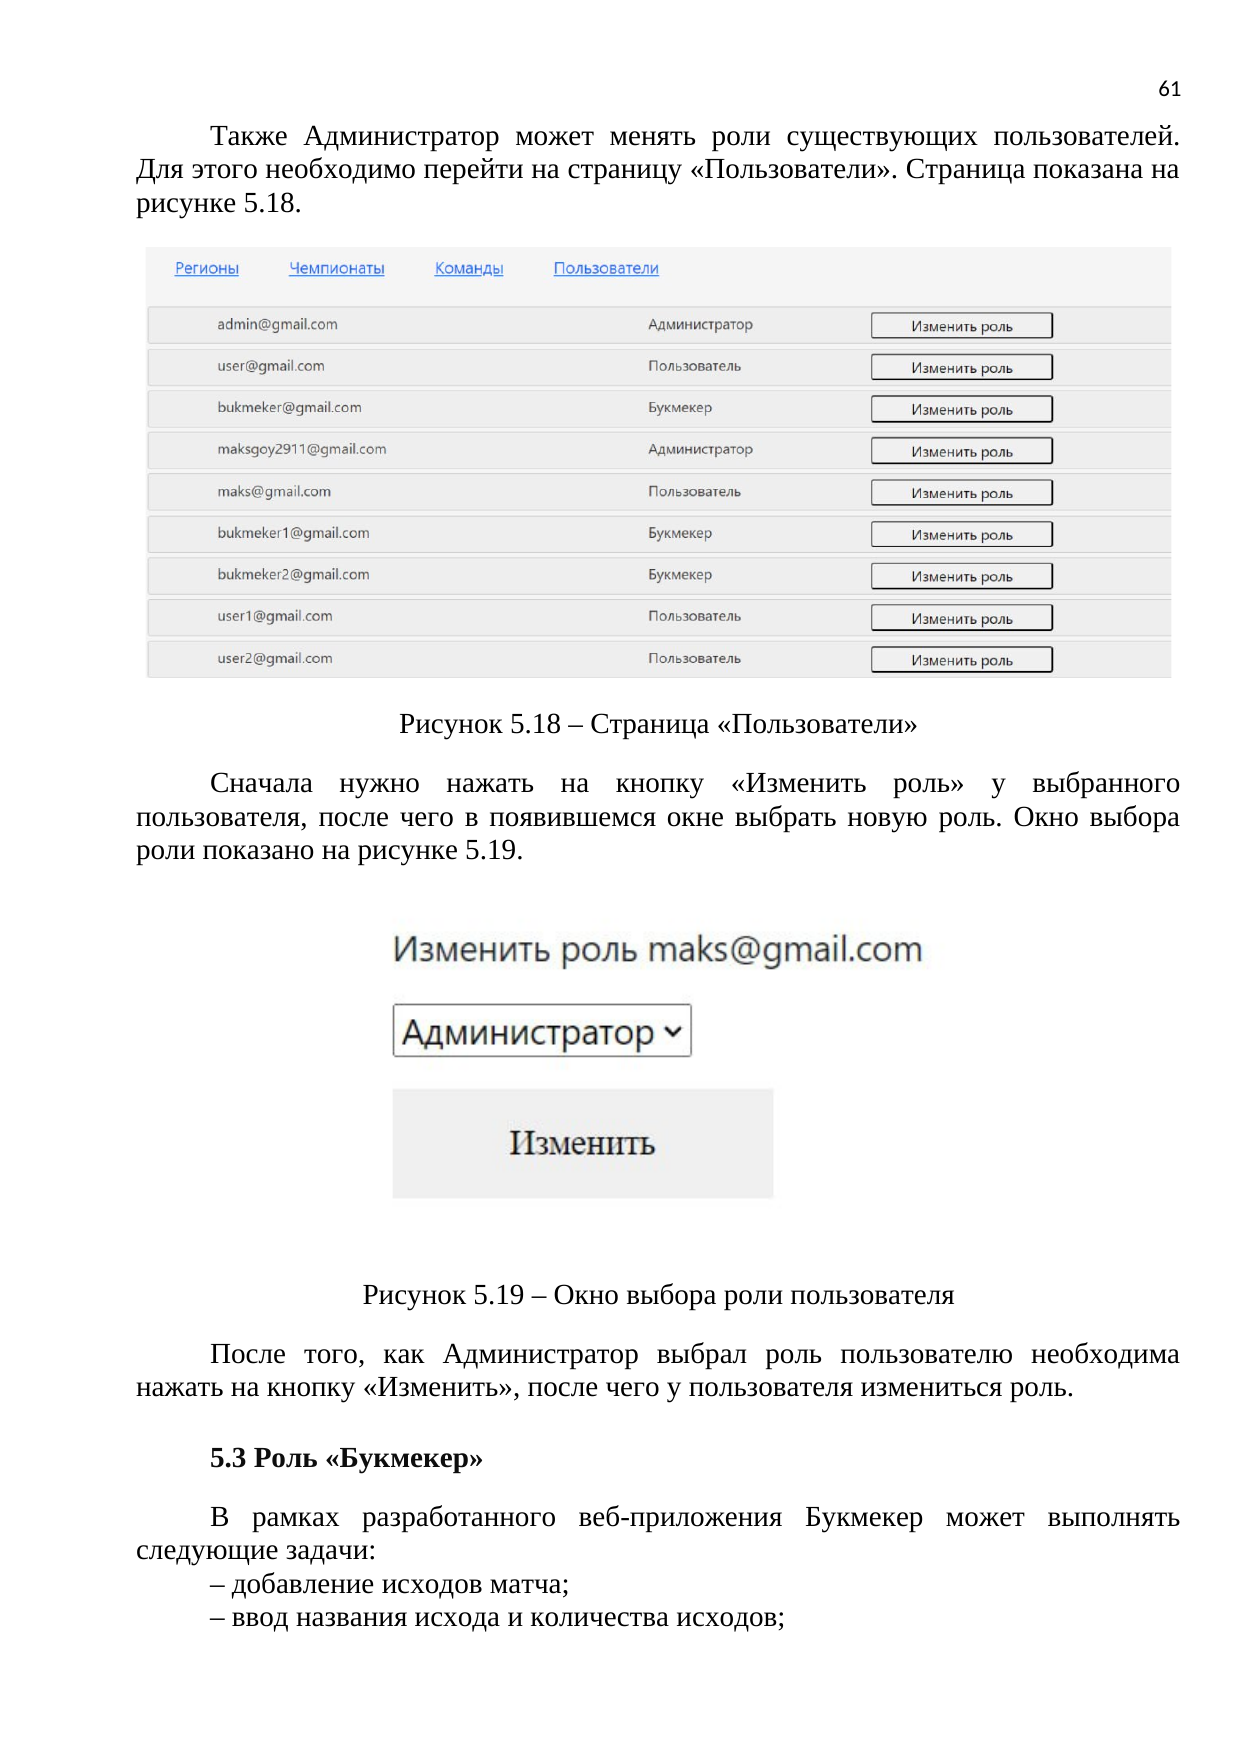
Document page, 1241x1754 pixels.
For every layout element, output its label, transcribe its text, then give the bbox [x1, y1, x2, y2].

text В рамках разработанного веб-приложения Букмекер может выполнять следующие задачи: [136, 1499, 1181, 1566]
picture [368, 895, 949, 1249]
picture [145, 247, 1172, 678]
text ввод названия исхода и количества исходов; [136, 1599, 1181, 1633]
text Рисунок 5.19 – Окно выбора роли пользователя [136, 1277, 1181, 1311]
text После того, как Администратор выбрал роль пользователю необходима нажать на кнопку «Изменить», после чего у пользователя измениться роль. [136, 1336, 1181, 1403]
text 5.3 Роль «Букмекер» [136, 1440, 1181, 1474]
text добавление исходов матча; [136, 1566, 1181, 1599]
text Рисунок 5.18 – Страница «Пользователи» [136, 707, 1181, 740]
text Сначала нужно нажать на кнопку «Изменить роль» у выбранного пользователя, после чего в появившемся окне выбрать новую роль. Окно выбора роли показано на рисунке 5.19. [136, 765, 1181, 866]
text Также Администратор может менять роли существующих пользователей. Для этого необходимо перейти на страницу «Пользователи». Страница показана на рисунке 5.18. [136, 118, 1181, 219]
